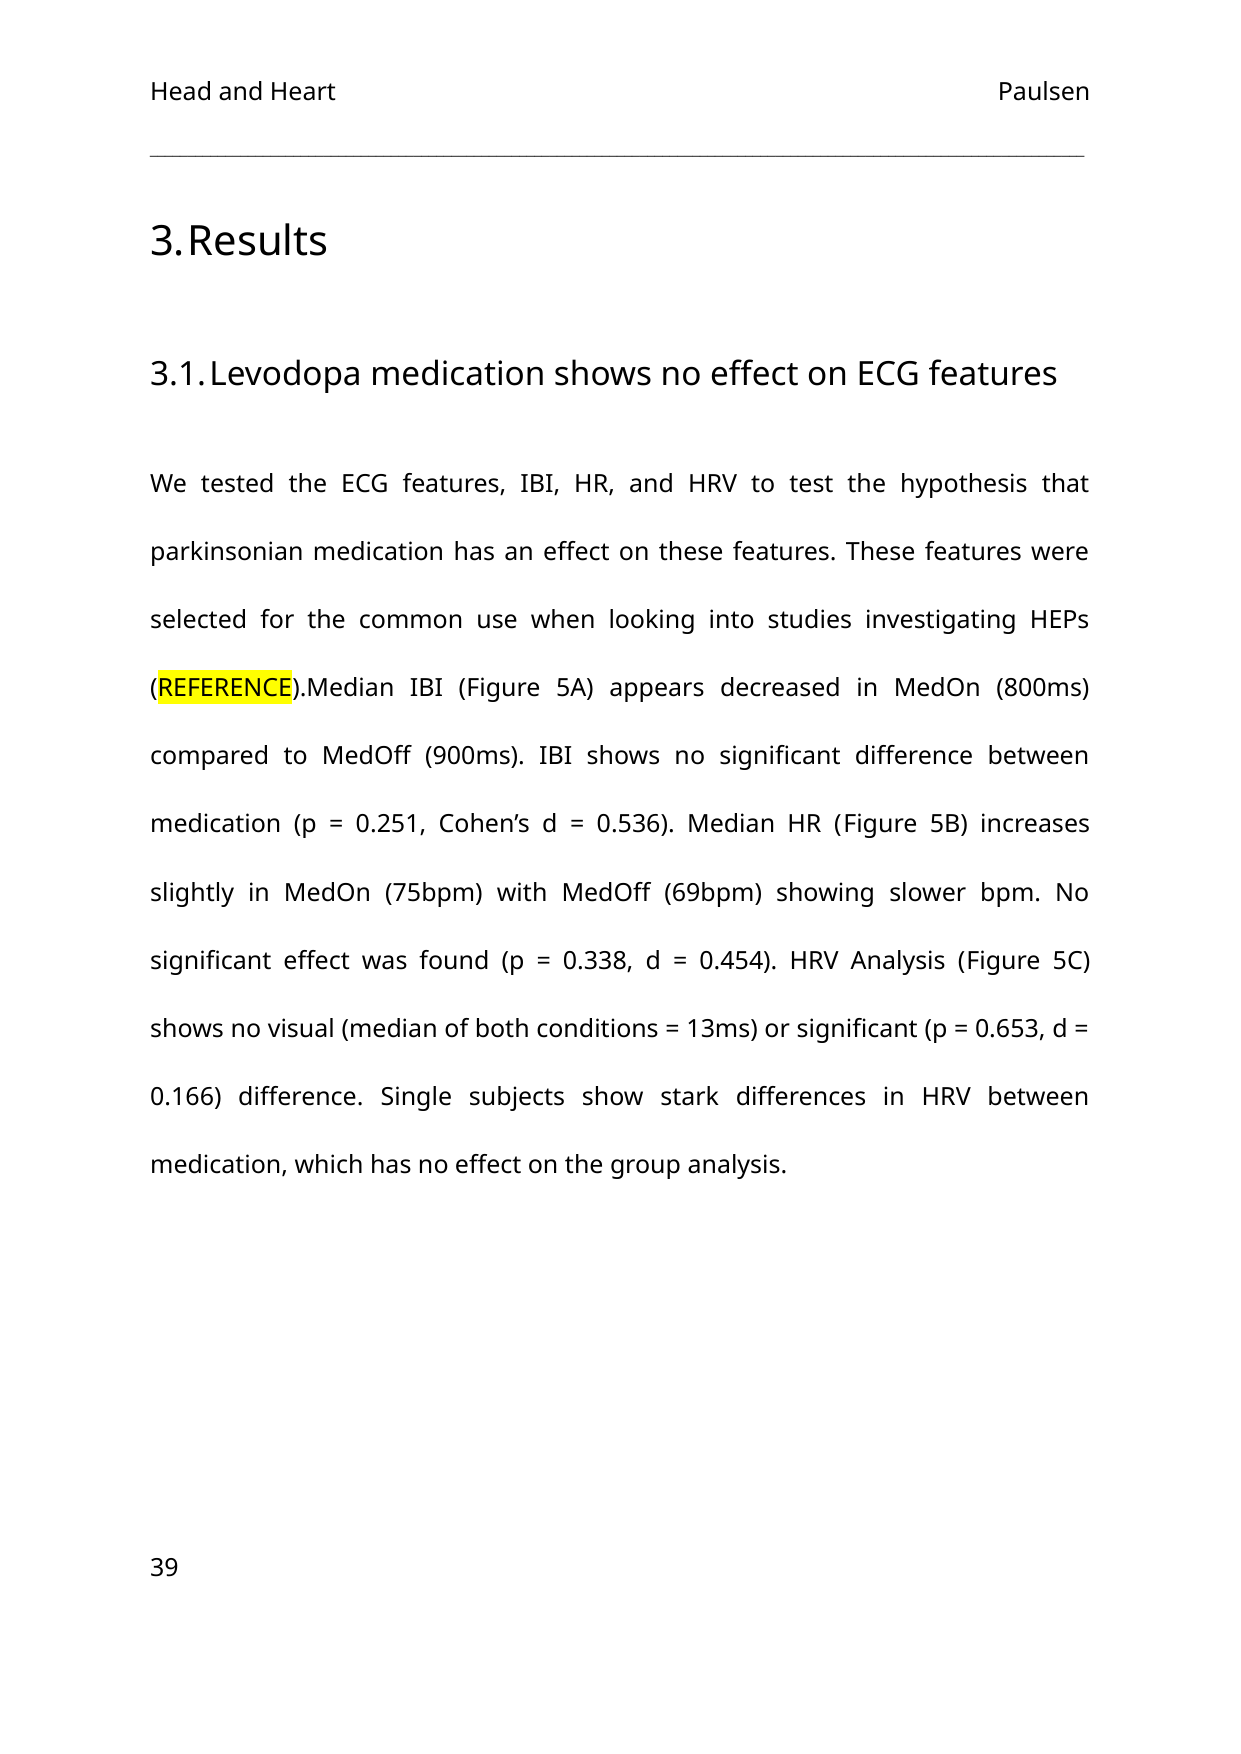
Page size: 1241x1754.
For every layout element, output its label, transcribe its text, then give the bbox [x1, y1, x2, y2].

subtitle Results [150, 211, 1090, 268]
subtitle Levodopa medication shows no effect on ECG features [150, 349, 1090, 395]
text We tested the ECG features, IBI, HR, and HRV to test the hypothesis that parkinsonian medication has an effect on these features. These features were selected for the common use when looking into studies investigating HEPs (REFERENCE).Median IBI (Figure 4A) appears decreased in MedOn (800ms) compared to MedOff (900ms). IBI shows no significant difference between medication (p = 0.251, Cohen’s d = 0.536). Median HR (Figure 4B) increases slightly in MedOn (75bpm) with MedOff (69bpm) showing slower bpm. No significant effect was found (p = 0.338, d = 0.454). HRV Analysis (Figure 4C) shows no visual (median of both conditions = 13ms) or significant (p = 0.653, d = 0.166) difference. Single subjects show stark differences in HRV between medication, which has no effect on the group analysis. [150, 465, 1090, 1181]
